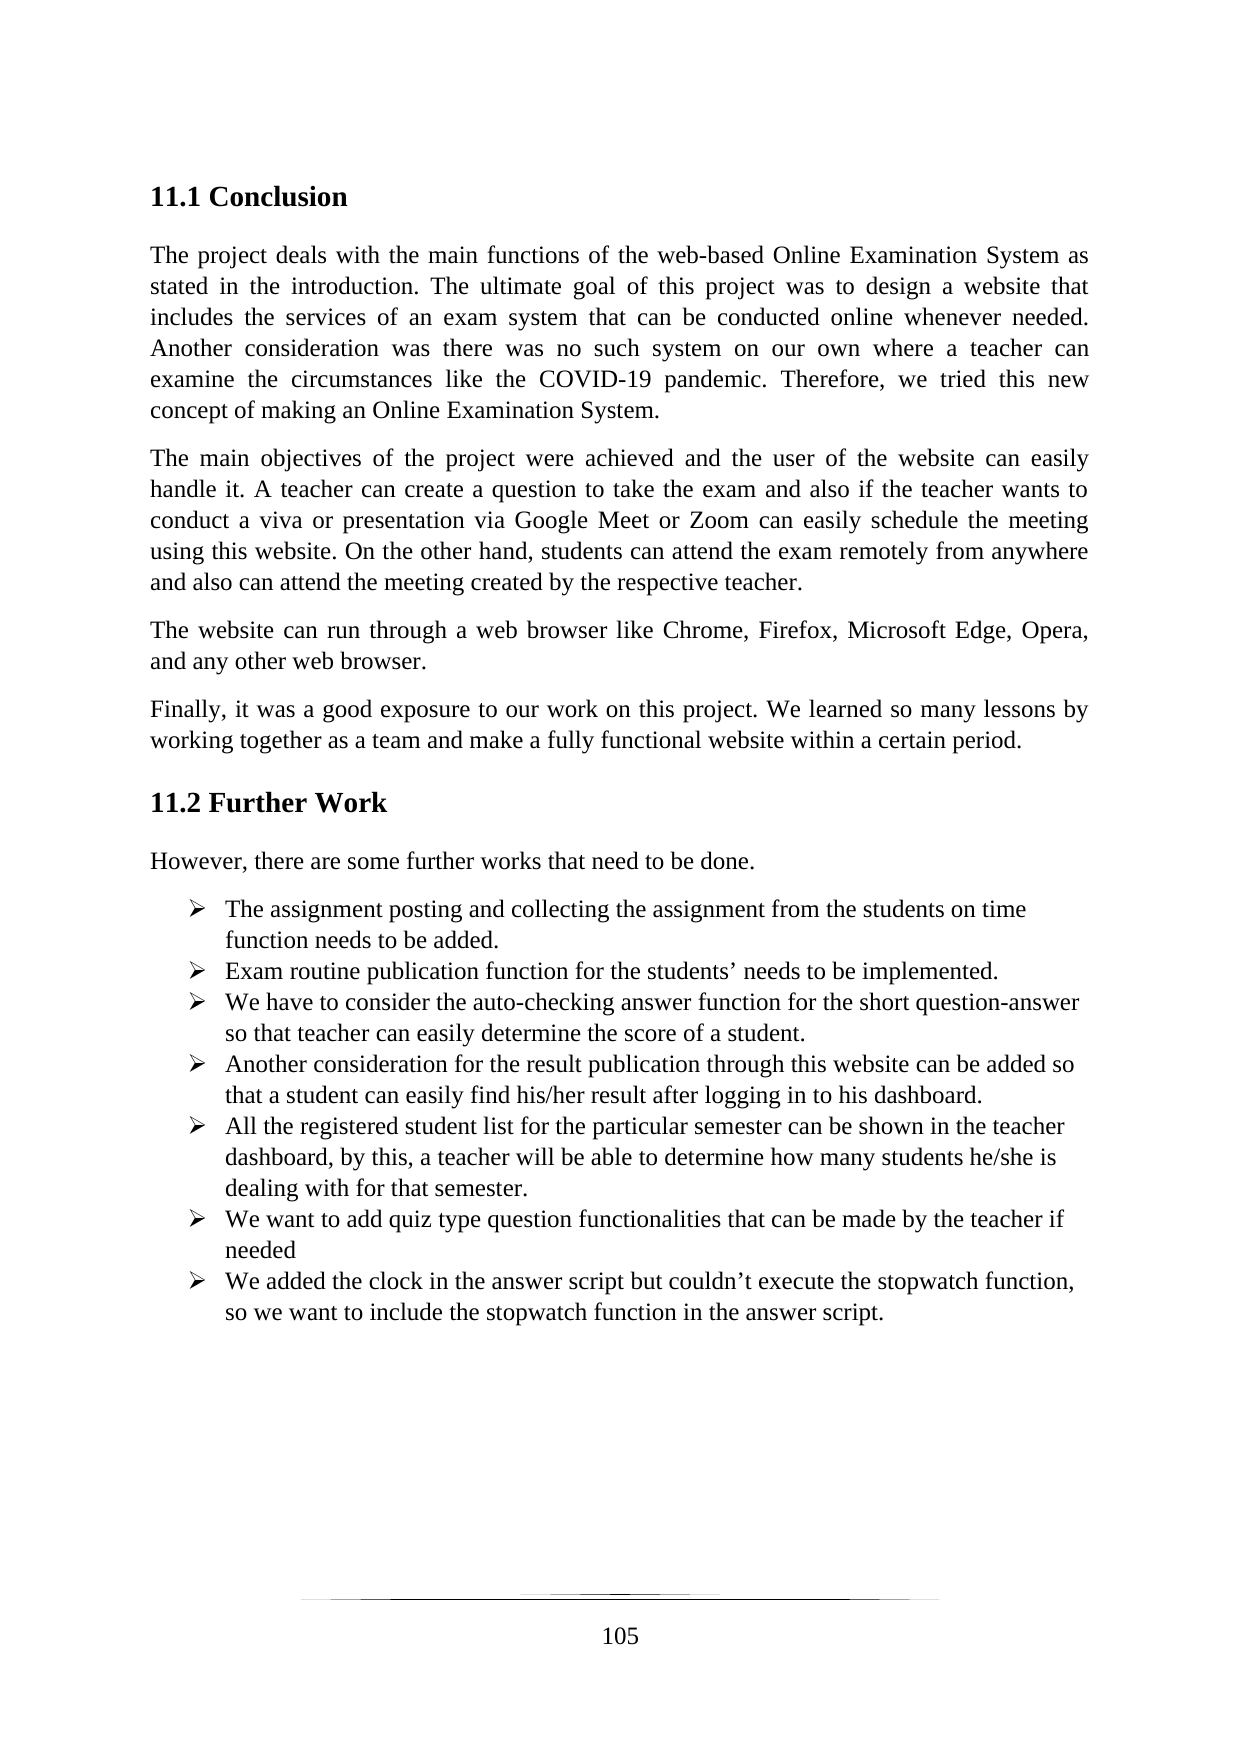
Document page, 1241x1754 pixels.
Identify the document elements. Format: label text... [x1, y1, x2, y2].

subtitle 11.2 Further Work [150, 785, 1090, 819]
list We want to add quiz type question functionalities that can be made by the teacher if needed [187, 1204, 1090, 1264]
list We have to consider the auto-checking answer function for the short question-answer so that teacher can easily determine the score of a student. [187, 987, 1090, 1047]
list We added the clock in the answer script but couldn’t execute the stopwatch function, so we want to include the stopwatch function in the answer script. [187, 1266, 1090, 1326]
text The main objectives of the project were achieved and the user of the website can easily handle it. A teacher can create a question to take the exam and also if the teacher wants to conduct a viva or presentation via Google Meet or Zoom can easily schedule the meeting using this website. On the other hand, students can attend the exam remotely from anywhere and also can attend the meeting created by the respective teacher. [150, 443, 1090, 596]
list The assignment posting and collecting the assignment from the students on time function needs to be added. [187, 894, 1090, 954]
text However, there are some further works that need to be done. [150, 846, 1090, 875]
list All the registered student list for the particular semester can be shown in the teacher dashboard, by this, a teacher will be able to determine how many students he/she is dealing with for that semester. [187, 1111, 1090, 1202]
list Another consideration for the result publication through this website can be added so that a student can easily find his/her result after logging in to his dashboard. [187, 1049, 1090, 1109]
list Exam routine publication function for the students’ needs to be implemented. [187, 956, 1090, 985]
text The project deals with the main functions of the web-based Online Examination System as stated in the introduction. The ultimate goal of this project was to design a website that includes the services of an exam system that can be conducted online whenever needed. Another consideration was there was no such system on our own where a teacher can examine the circumstances like the COVID-19 pandemic. Therefore, we tried this new concept of making an Online Examination System. [150, 240, 1090, 424]
text Finally, it was a good exposure to our work on this project. We learned so many lessons by working together as a team and make a fully functional website within a certain period. [150, 694, 1090, 754]
text The website can run through a web browser like Chrome, Firefox, Microsoft Edge, Opera, and any other web browser. [150, 615, 1090, 675]
subtitle 11.1 Conclusion [150, 179, 1090, 213]
